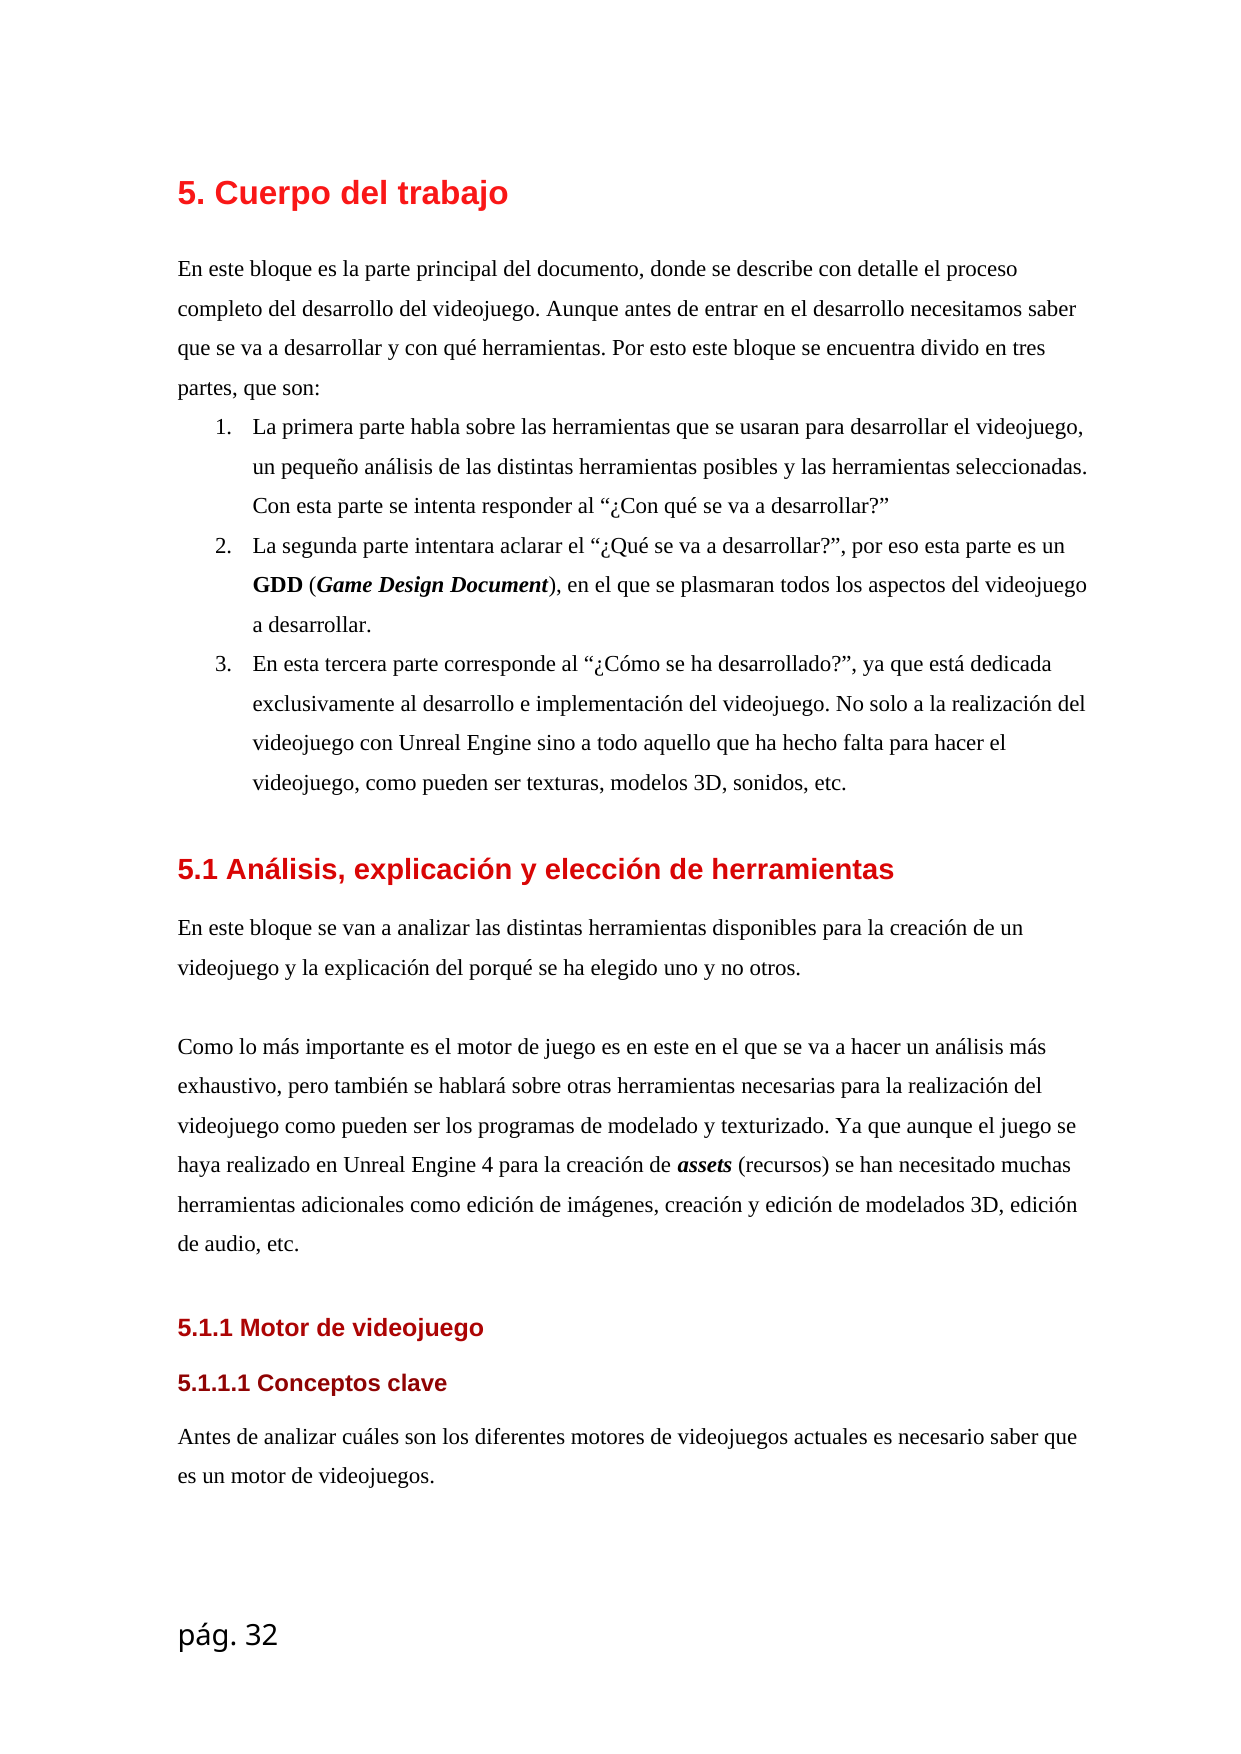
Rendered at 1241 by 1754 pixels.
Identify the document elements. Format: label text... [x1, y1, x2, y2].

list La segunda parte intentara aclarar el “¿Qué se va a desarrollar?”, por eso esta parte es un GDD (Game Design Document), en el que se plasmaran todos los aspectos del videojuego a desarrollar. [215, 532, 1092, 637]
subtitle 5.1.1.1 Conceptos clave [177, 1369, 1092, 1397]
subtitle 5. Cuerpo del trabajo [177, 173, 1092, 211]
list En esta tercera parte corresponde al “¿Cómo se ha desarrollado?”, ya que está dedicada exclusivamente al desarrollo e implementación del videojuego. No solo a la realización del videojuego con Unreal Engine sino a todo aquello que ha hecho falta para hacer el videojuego, como pueden ser texturas, modelos 3D, sonidos, etc. [215, 650, 1092, 795]
text Como lo más importante es el motor de juego es en este en el que se va a hacer un análisis más exhaustivo, pero también se hablará sobre otras herramientas necesarias para la realización del videojuego como pueden ser los programas de modelado y texturizado. Ya que aunque el juego se haya realizado en Unreal Engine 4 para la creación de assets (recursos) se han necesitado muchas herramientas adicionales como edición de imágenes, creación y edición de modelados 3D, edición de audio, etc. [177, 1033, 1092, 1257]
text Antes de analizar cuáles son los diferentes motores de videojuegos actuales es necesario saber que es un motor de videojuegos. [177, 1423, 1092, 1489]
subtitle 5.1 Análisis, explicación y elección de herramientas [177, 852, 1092, 885]
text En este bloque se van a analizar las distintas herramientas disponibles para la creación de un videojuego y la explicación del porqué se ha elegido uno y no otros. [177, 914, 1092, 980]
list La primera parte habla sobre las herramientas que se usaran para desarrollar el videojuego, un pequeño análisis de las distintas herramientas posibles y las herramientas seleccionadas. Con esta parte se intenta responder al “¿Con qué se va a desarrollar?” [215, 413, 1092, 518]
text En este bloque es la parte principal del documento, donde se describe con detalle el proceso completo del desarrollo del videojuego. Aunque antes de entrar en el desarrollo necesitamos saber que se va a desarrollar y con qué herramientas. Por esto este bloque se encuentra divido en tres partes, que son: [177, 255, 1092, 400]
subtitle 5.1.1 Motor de videojuego [177, 1313, 1092, 1342]
